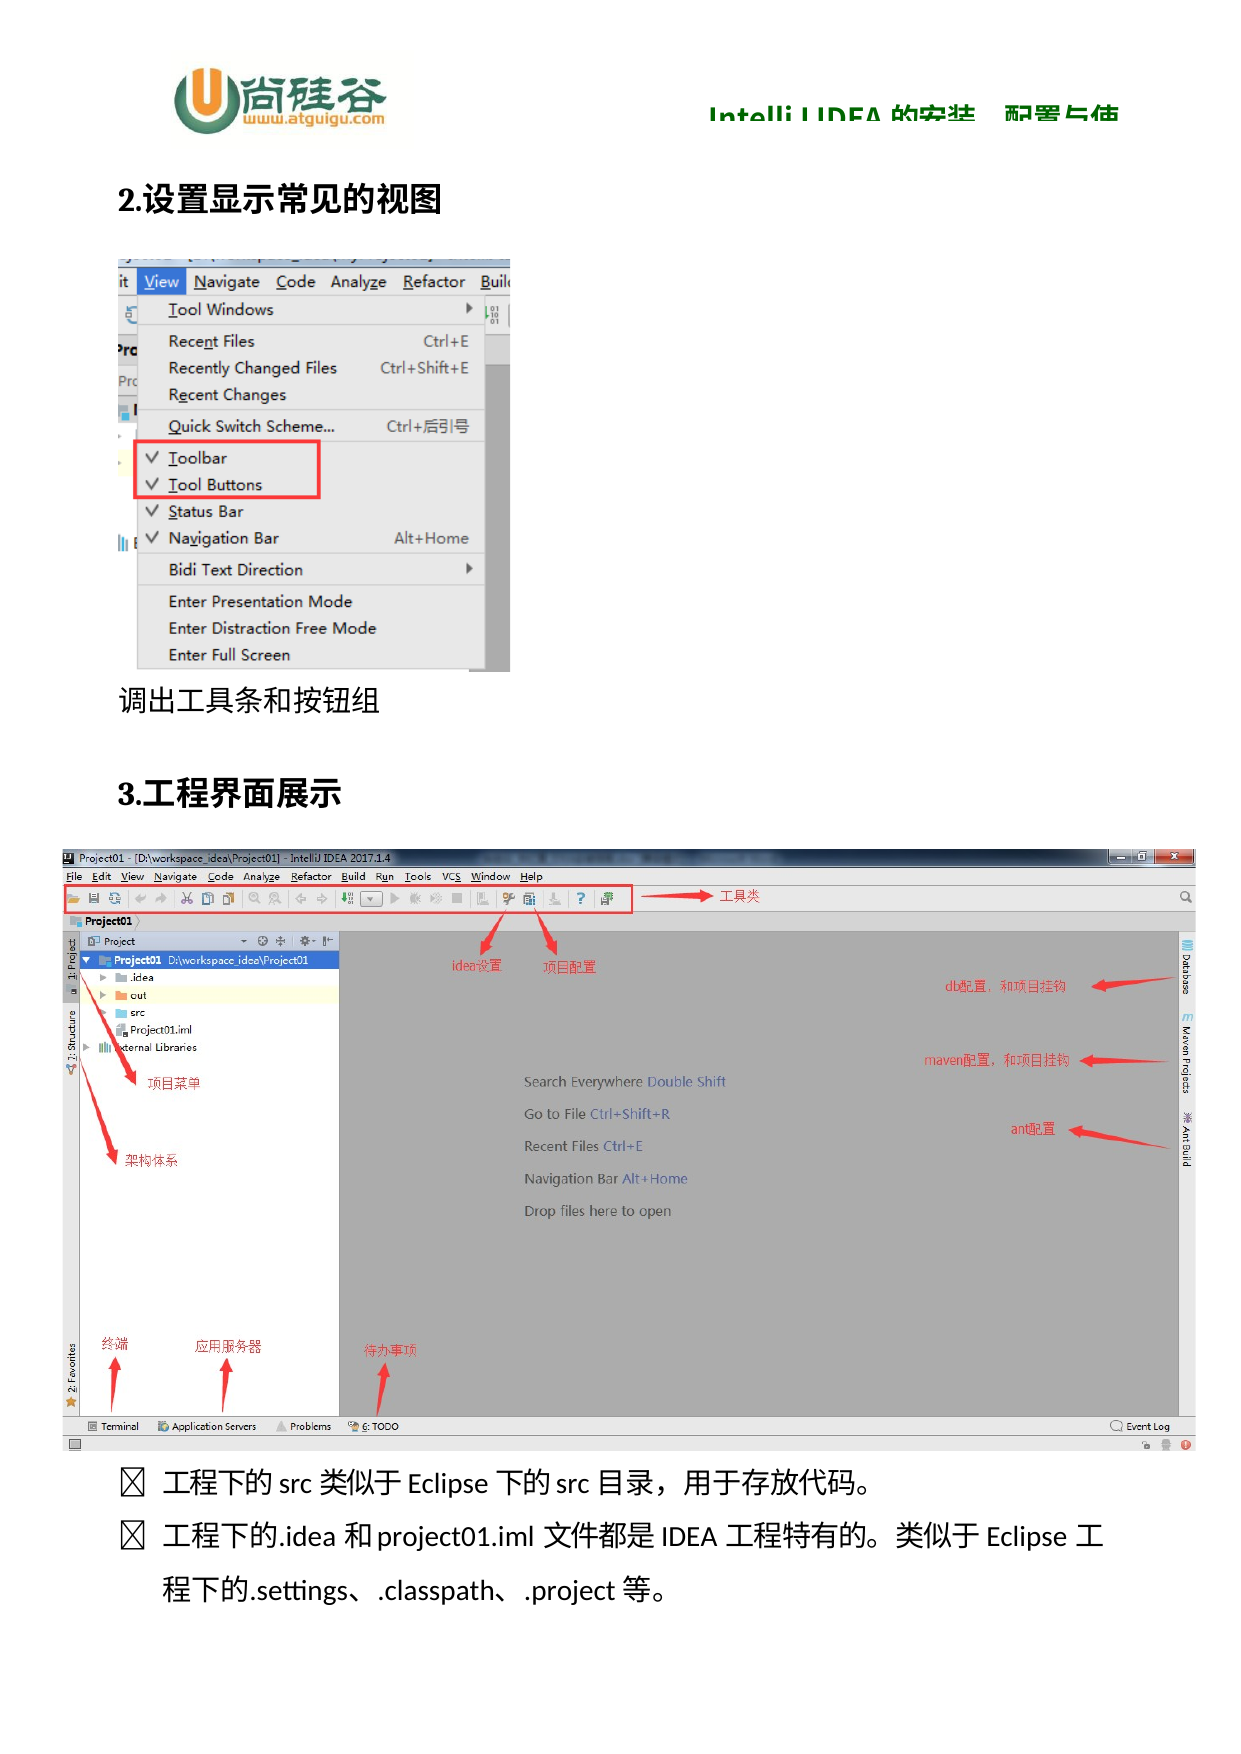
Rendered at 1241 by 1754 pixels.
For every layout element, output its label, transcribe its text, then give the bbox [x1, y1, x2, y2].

picture [170, 50, 414, 149]
picture [118, 259, 511, 672]
list 工程下的.idea 和 project01.iml 文件都是 IDEA 工程特有的。类似于 Eclipse 工程下的.settings、.classpath、.project 等。 [118, 1512, 1128, 1609]
picture [62, 849, 1196, 1451]
subtitle 3.工程界面展示 [118, 766, 1213, 815]
subtitle 2.设置显示常见的视图 [118, 162, 1213, 223]
